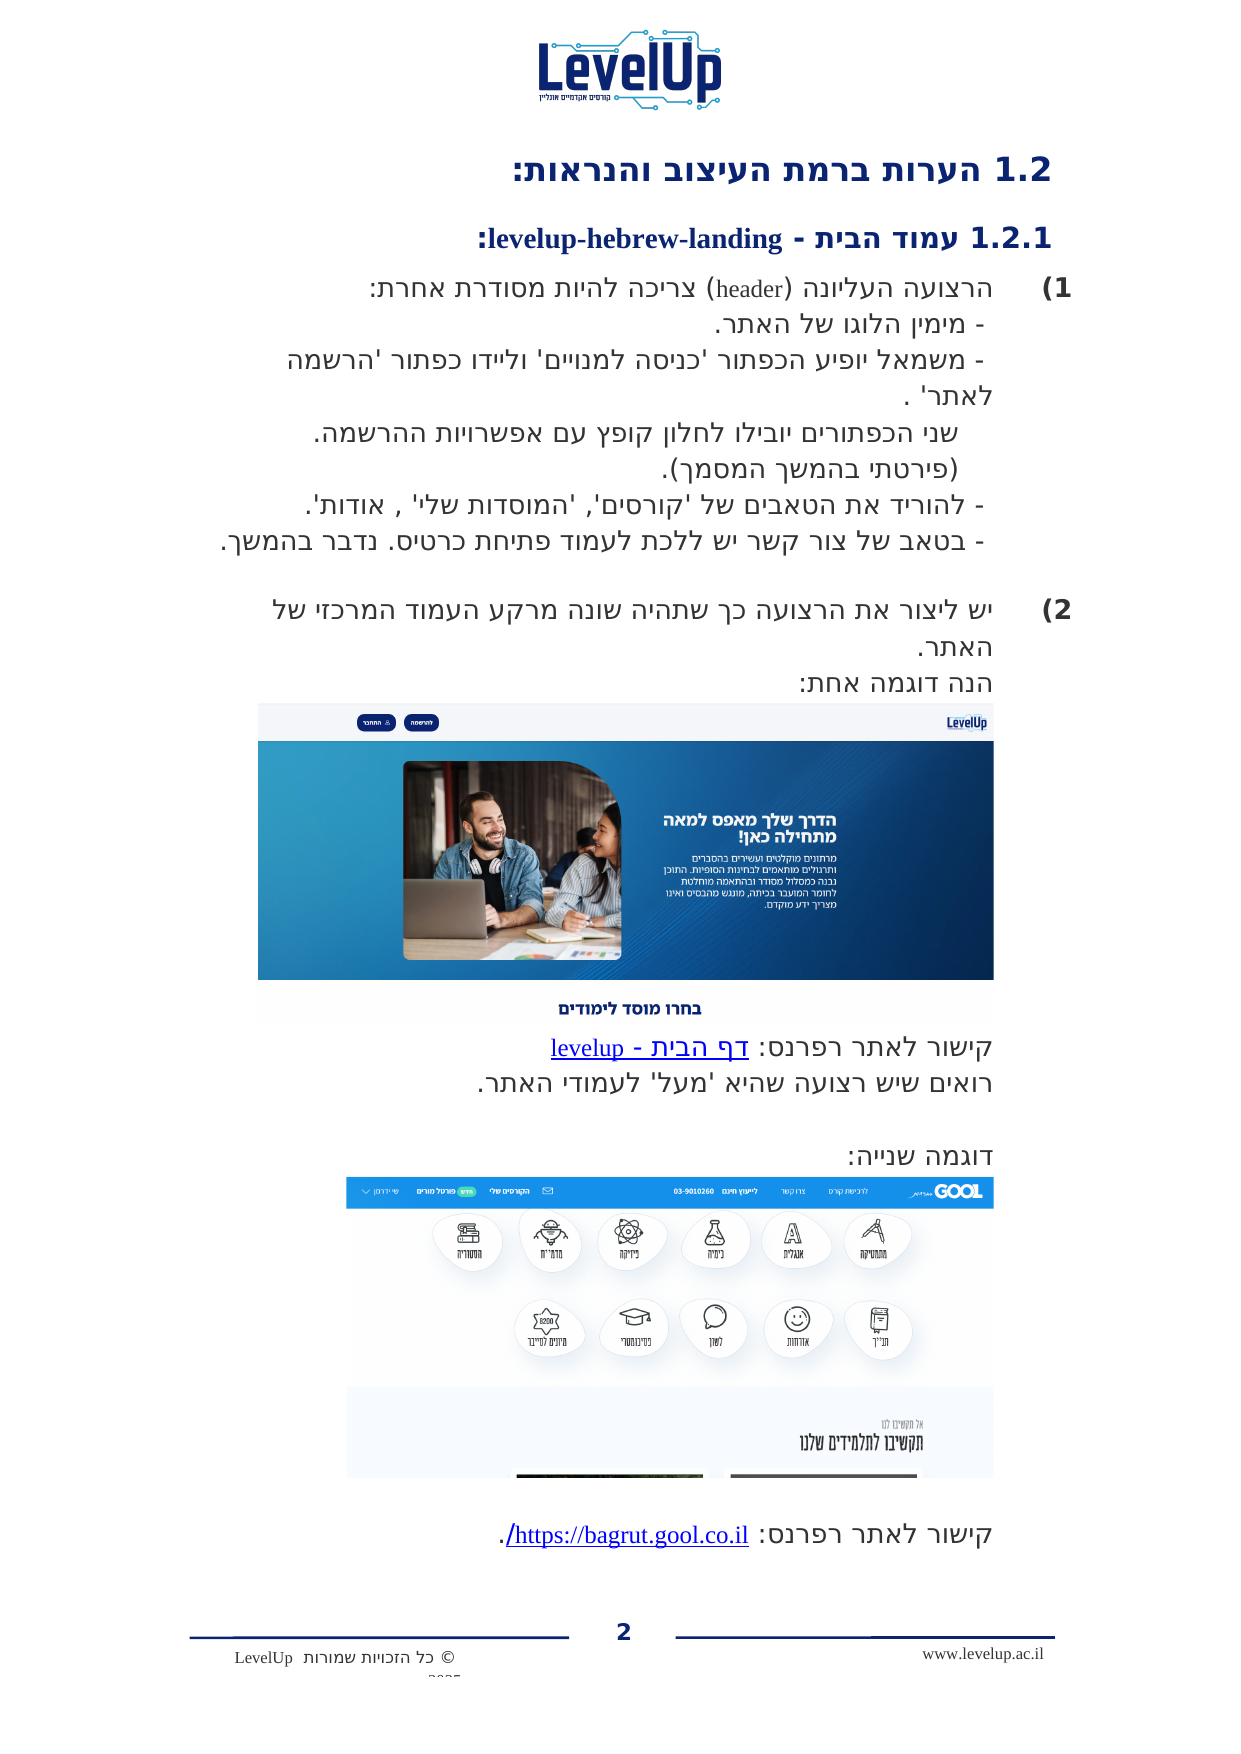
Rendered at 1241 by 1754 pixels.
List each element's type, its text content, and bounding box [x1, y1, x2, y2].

subtitle 1.2.1 עמוד הבית - levelup-hebrew-landing: [187, 221, 1053, 255]
picture [538, 28, 723, 112]
picture [258, 703, 994, 1027]
text הרצועה העליונה (header) צריכה להיות מסודרת אחרת: - מימין הלוגו של האתר. - משמאל יופיע הכפתור 'כניסה למנויים' וליידו כפתור 'הרשמה לאתר' . שני הכפתורים יובילו לחלון קופץ עם אפשרויות ההרשמה. (פירטתי בהמשך המסמך). - להוריד את הטאבים של 'קורסים', 'המוסדות שלי' , אודות'. - בטאב של צור קשר יש ללכת לעמוד פתיחת כרטיס. נדבר בהמשך. [187, 272, 1041, 590]
picture [346, 1176, 994, 1478]
subtitle 1.2 הערות ברמת העיצוב והנראות: [187, 150, 1053, 189]
